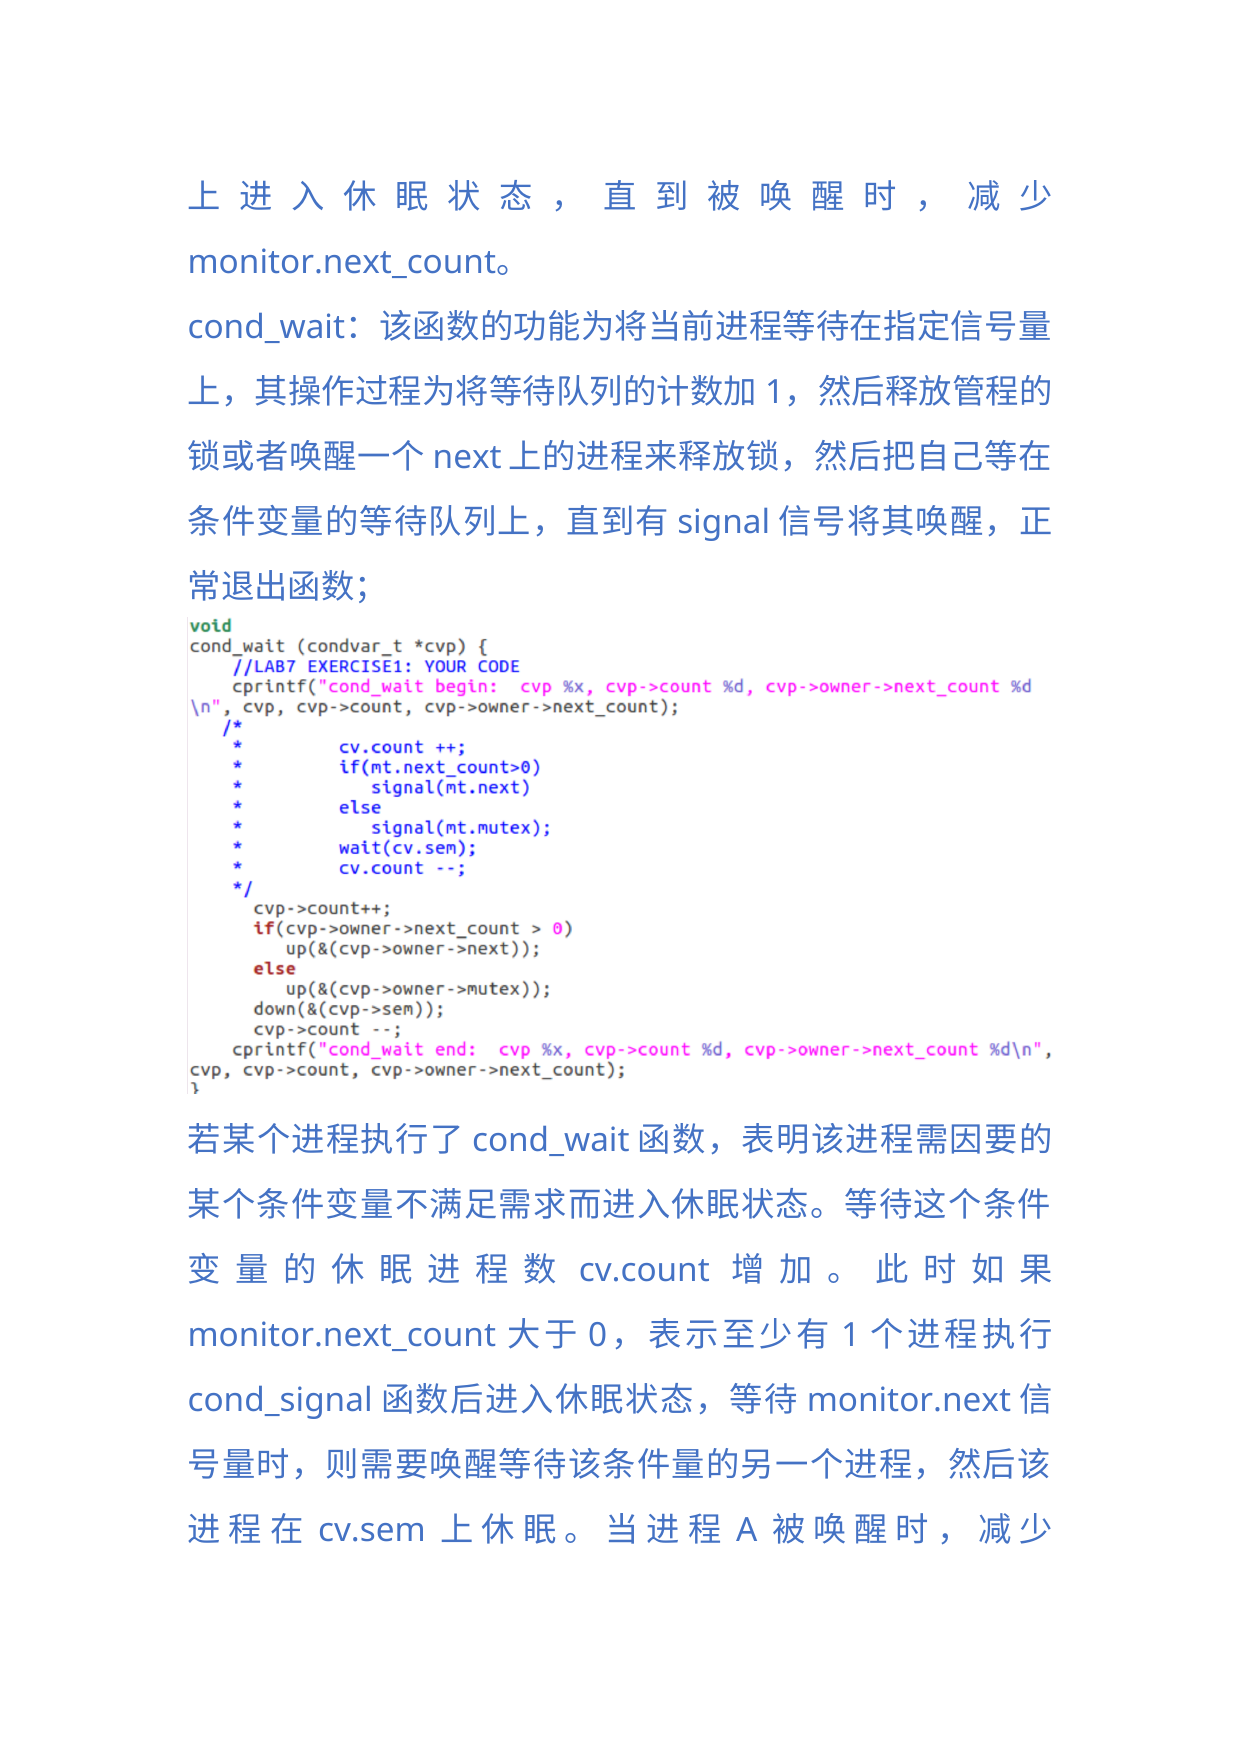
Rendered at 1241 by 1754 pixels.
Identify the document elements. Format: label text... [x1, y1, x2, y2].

text cond_wait：该函数的功能为将当前进程等待在指定信号量上，其操作过程为将等待队列的计数加1，然后释放管程的锁或者唤醒一个next上的进程来释放锁，然后把自己等在条件变量的等待队列上，直到有signal信号将其唤醒，正常退出函数； [187, 292, 1053, 617]
picture [187, 617, 1053, 1094]
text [187, 162, 1053, 292]
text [187, 1104, 1053, 1559]
